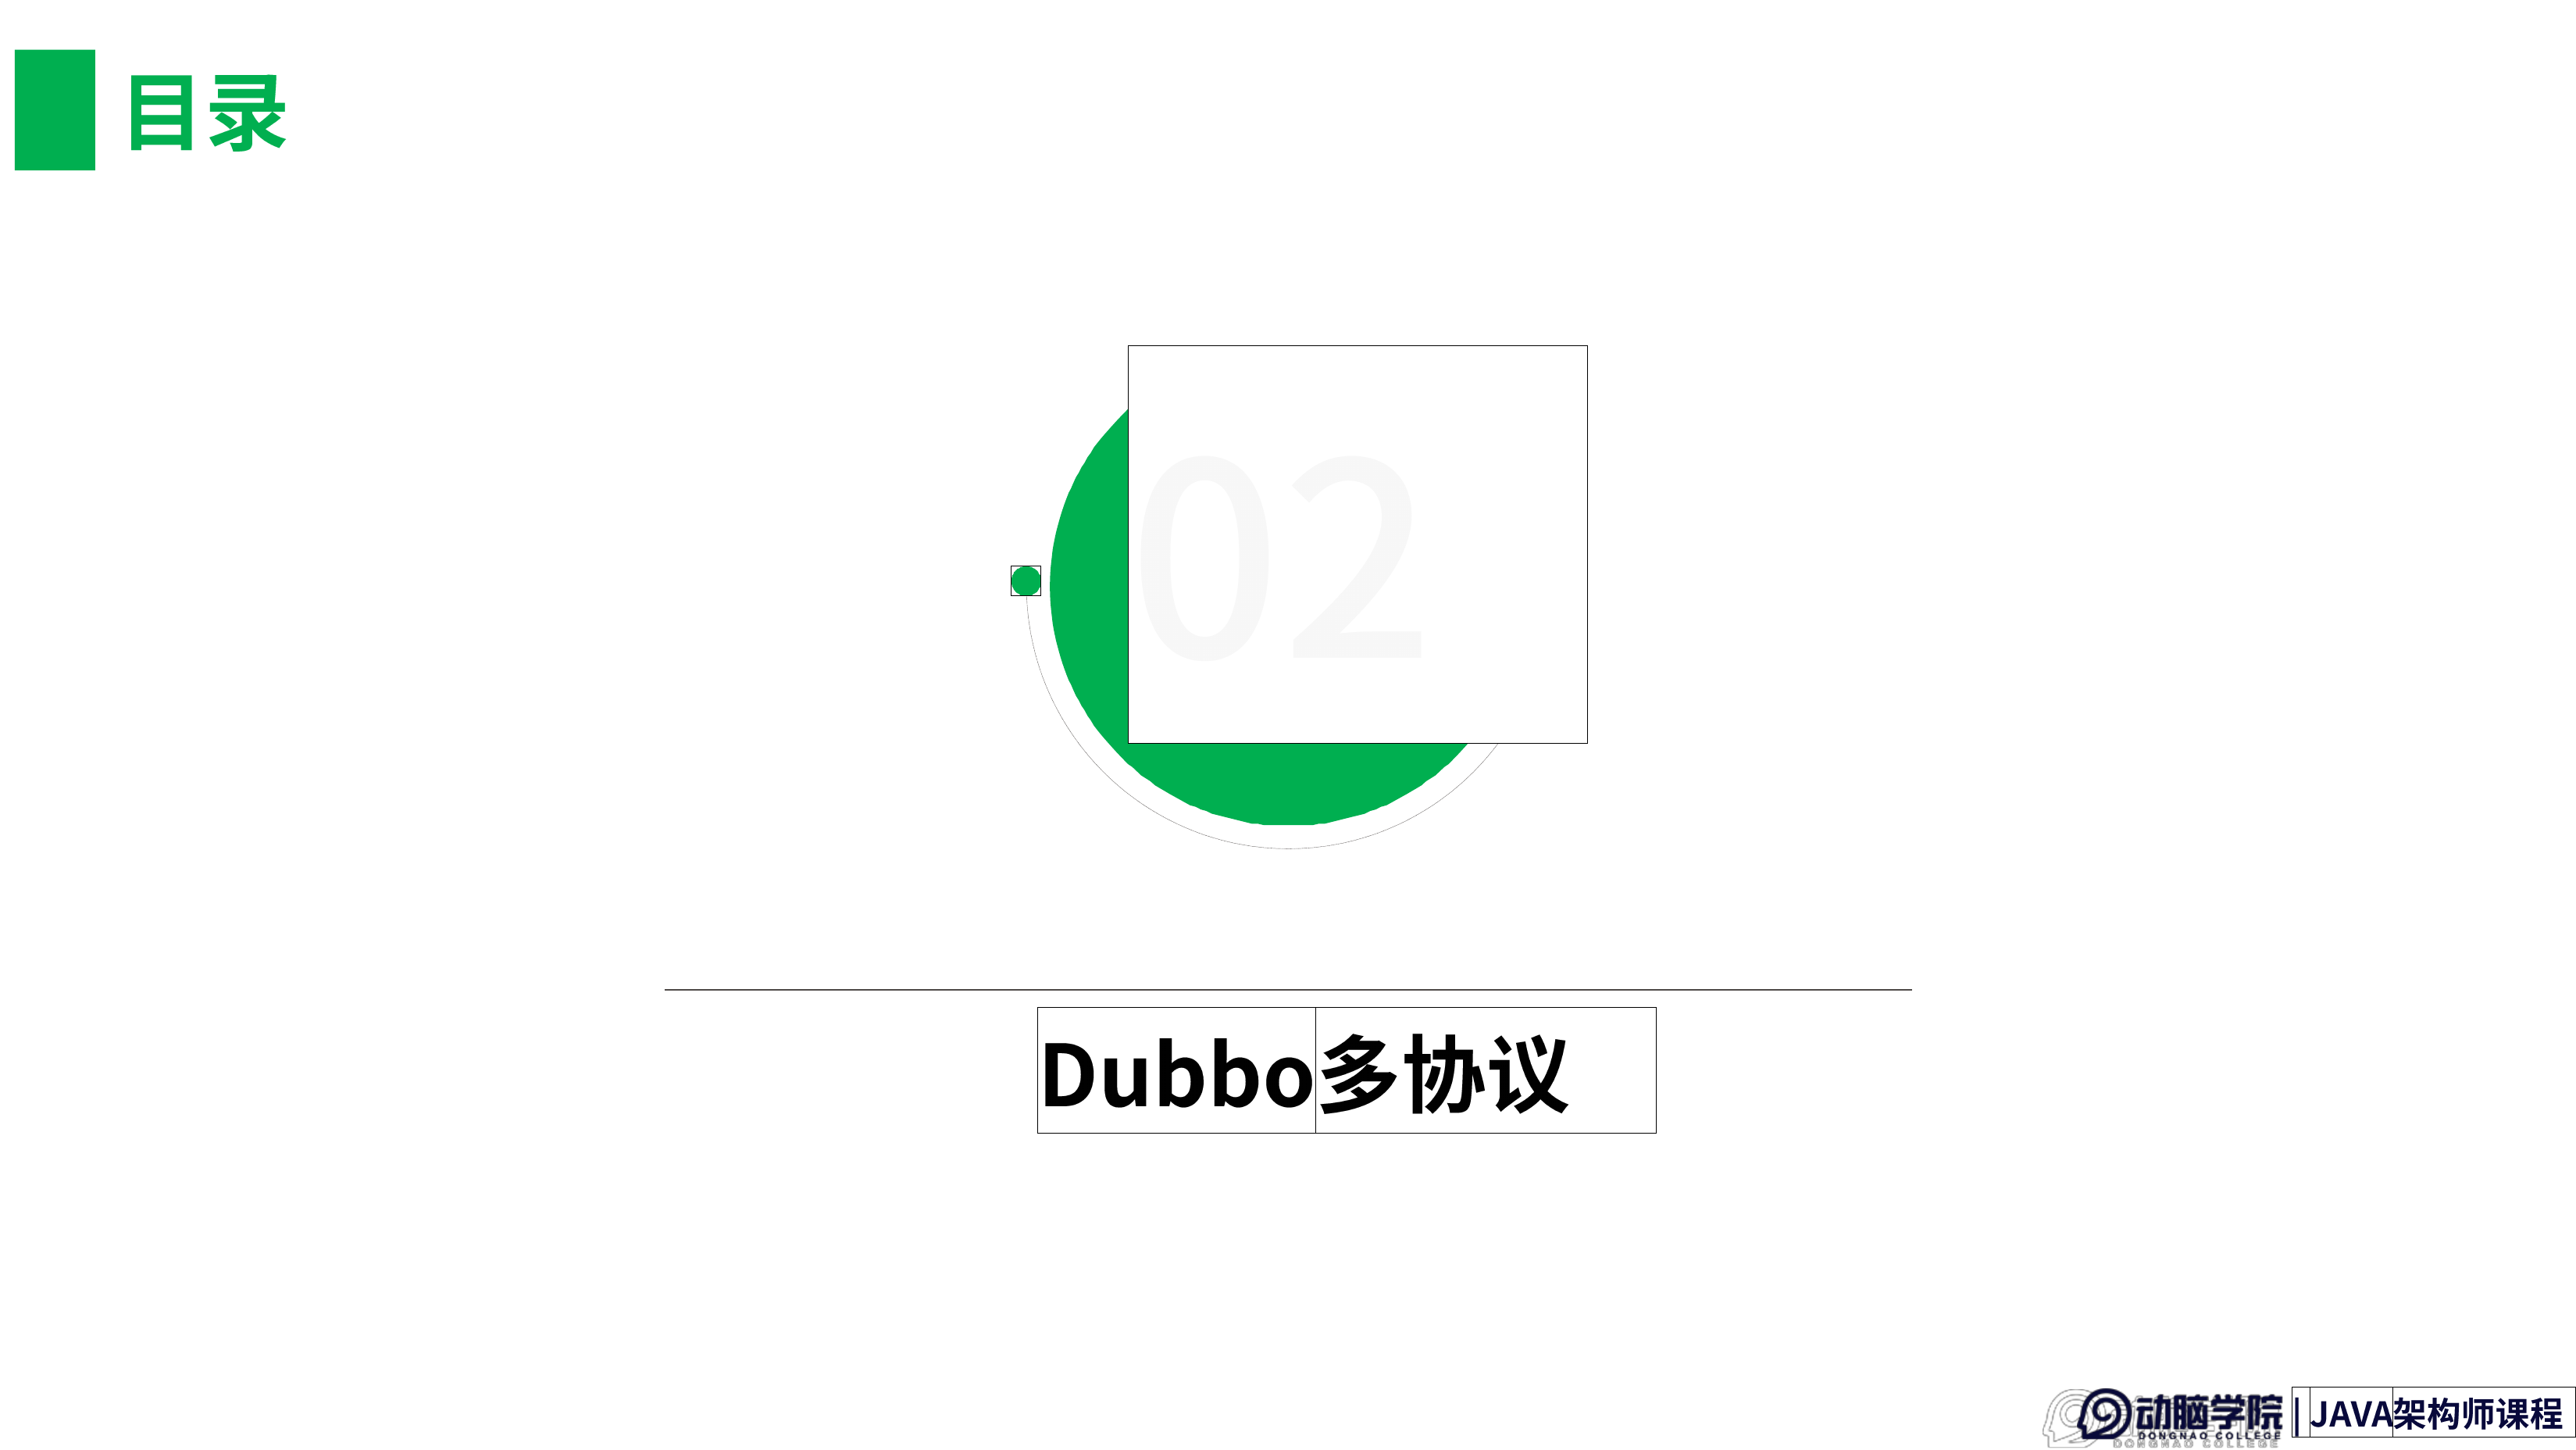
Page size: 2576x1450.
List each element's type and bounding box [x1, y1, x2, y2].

picture [1316, 1008, 1656, 1133]
picture [2043, 1388, 2284, 1449]
picture [1038, 1008, 1315, 1133]
picture [119, 44, 376, 171]
picture [2393, 1388, 2575, 1437]
picture [1129, 346, 1587, 743]
picture [2310, 1388, 2392, 1437]
picture [1011, 566, 1040, 595]
picture [2292, 1388, 2310, 1437]
